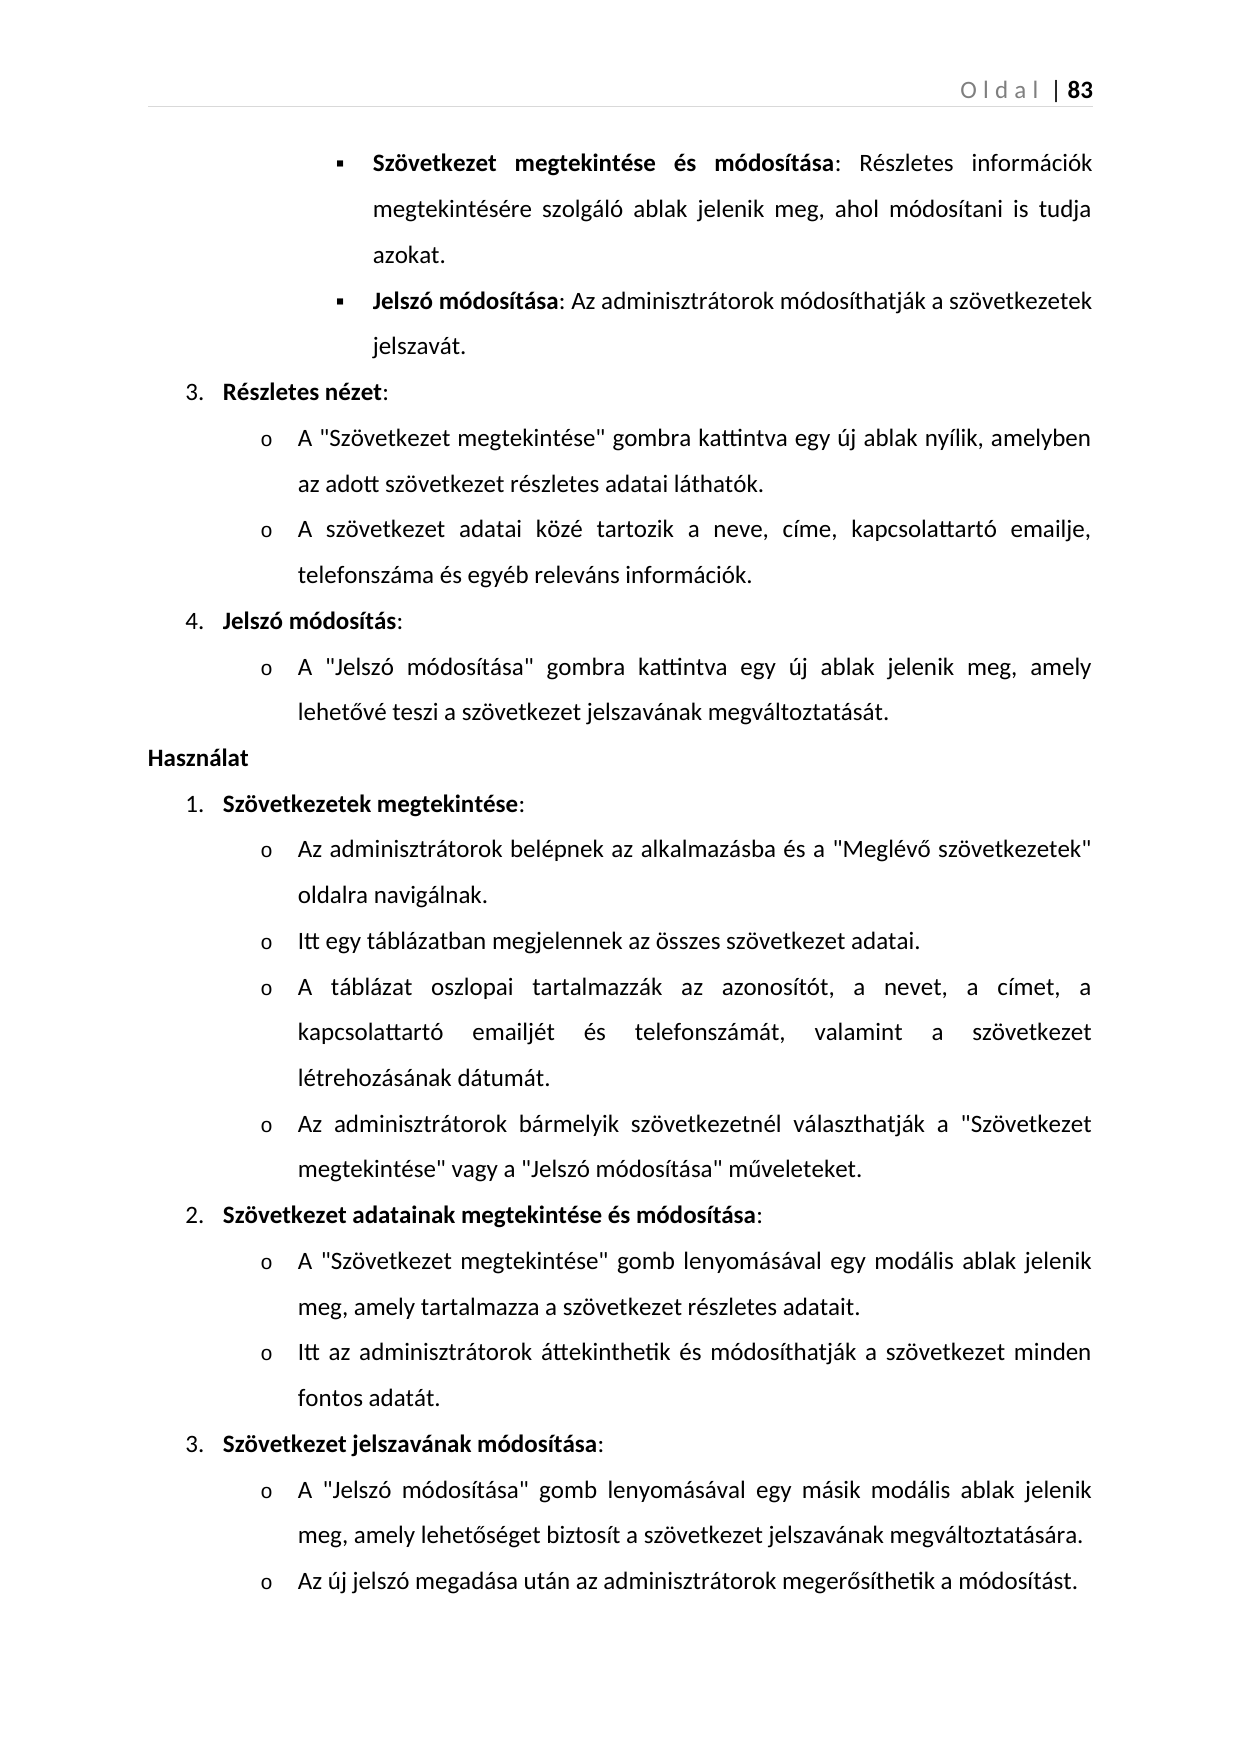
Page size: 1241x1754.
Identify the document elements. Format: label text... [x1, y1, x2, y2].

list Itt az adminisztrátorok áttekinthetik és módosíthatják a szövetkezet minden fontos adatát. [260, 1337, 1093, 1413]
list Szövetkezet jelszavának módosítása: [185, 1428, 1093, 1458]
list A "Szövetkezet megtekintése" gombra kattintva egy új ablak nyílik, amelyben az adott szövetkezet részletes adatai láthatók. [260, 422, 1093, 498]
text Használat [148, 742, 1093, 773]
list A "Jelszó módosítása" gomb lenyomásával egy másik modális ablak jelenik meg, amely lehetőséget biztosít a szövetkezet jelszavának megváltoztatására. [260, 1474, 1093, 1550]
list A táblázat oszlopai tartalmazzák az azonosítót, a nevet, a címet, a kapcsolattartó emailjét és telefonszámát, valamint a szövetkezet létrehozásának dátumát. [260, 971, 1093, 1093]
list Az adminisztrátorok belépnek az alkalmazásba és a "Meglévő szövetkezetek" oldalra navigálnak. [260, 833, 1093, 910]
list A "Szövetkezet megtekintése" gomb lenyomásával egy modális ablak jelenik meg, amely tartalmazza a szövetkezet részletes adatait. [260, 1245, 1093, 1321]
list Itt egy táblázatban megjelennek az összes szövetkezet adatai. [260, 925, 1093, 956]
list Szövetkezet megtekintése és módosítása: Részletes információk megtekintésére szolgáló ablak jelenik meg, ahol módosítani is tudja azokat. [335, 148, 1093, 269]
list A "Jelszó módosítása" gombra kattintva egy új ablak jelenik meg, amely lehetővé teszi a szövetkezet jelszavának megváltoztatását. [260, 651, 1093, 727]
list A szövetkezet adatai közé tartozik a neve, címe, kapcsolattartó emailje, telefonszáma és egyéb releváns információk. [260, 513, 1093, 590]
list Az új jelszó megadása után az adminisztrátorok megerősíthetik a módosítást. [260, 1565, 1093, 1596]
list Szövetkezet adatainak megtekintése és módosítása: [185, 1199, 1093, 1230]
list Jelszó módosítása: Az adminisztrátorok módosíthatják a szövetkezetek jelszavát. [335, 285, 1093, 361]
list Szövetkezetek megtekintése: [185, 788, 1093, 818]
list Részletes nézet: [185, 376, 1093, 407]
list Jelszó módosítás: [185, 605, 1093, 635]
list Az adminisztrátorok bármelyik szövetkezetnél választhatják a "Szövetkezet megtekintése" vagy a "Jelszó módosítása" műveleteket. [260, 1108, 1093, 1184]
